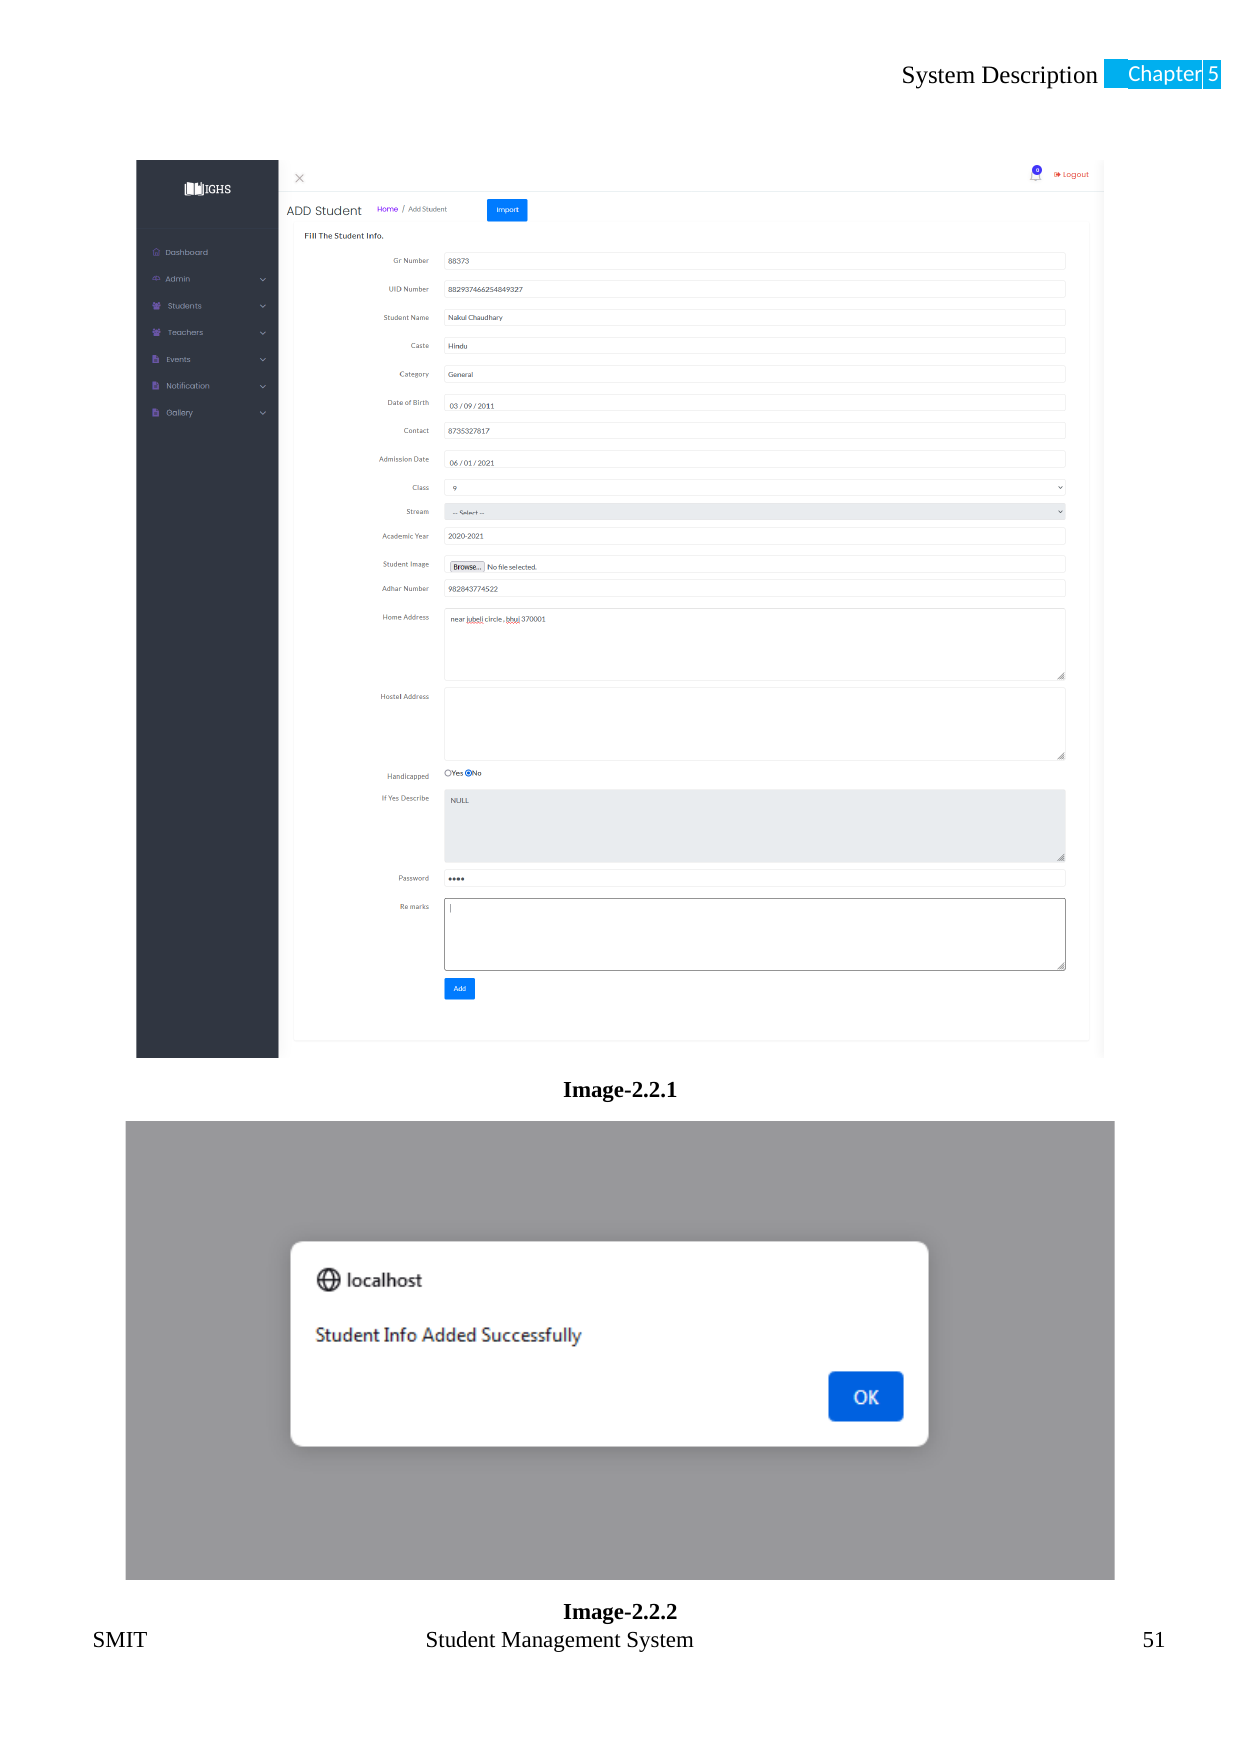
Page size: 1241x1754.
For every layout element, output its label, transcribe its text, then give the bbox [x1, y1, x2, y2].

list Image-2.2.1 [75, 1076, 1165, 1103]
list Image-2.2.2 [75, 1598, 1165, 1624]
picture [125, 1121, 1115, 1580]
picture [136, 160, 1104, 1058]
